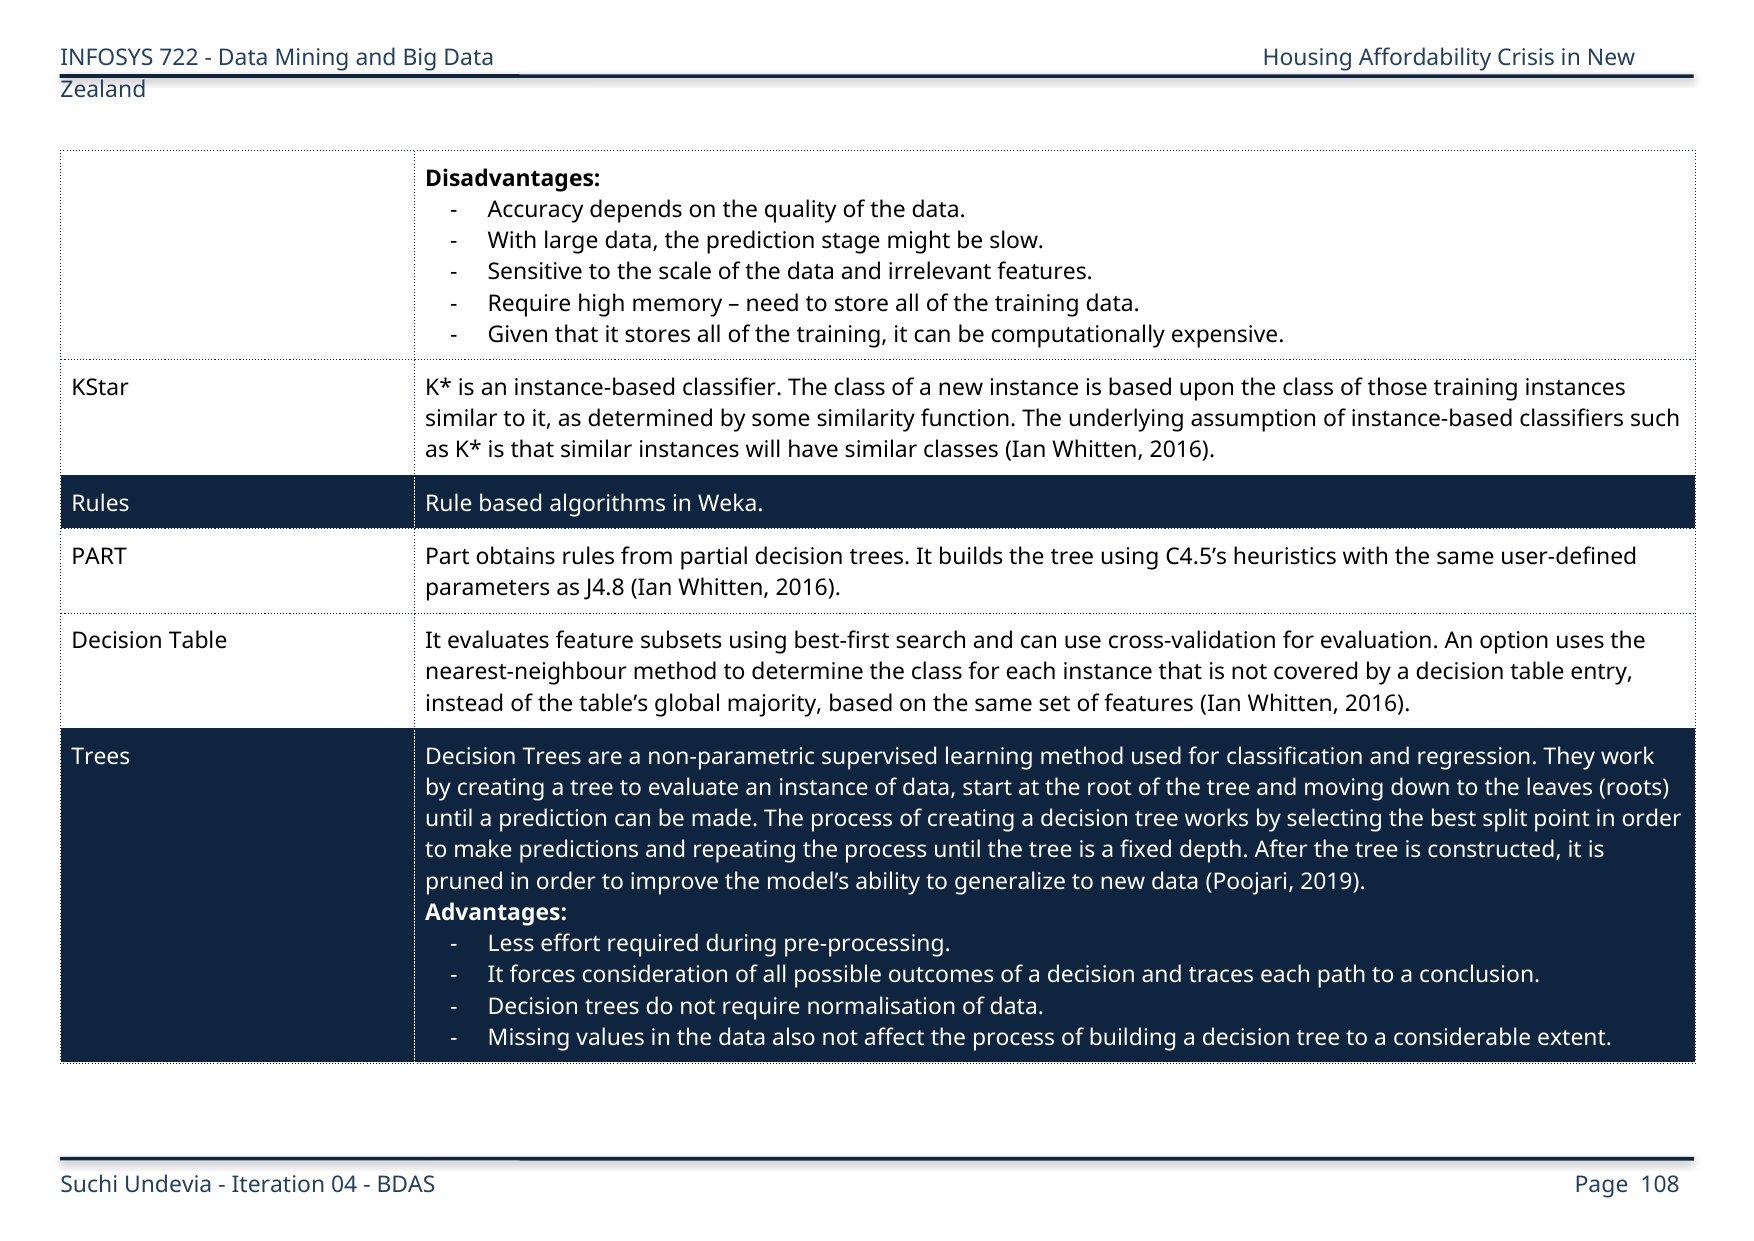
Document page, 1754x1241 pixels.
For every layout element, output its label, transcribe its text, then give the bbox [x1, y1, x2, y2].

table_cell Trees [61, 728, 414, 1062]
table_cell Part obtains rules from partial decision trees. It builds the tree using C4.5’s heuristics with the same user-defined parameters as J4.8 . [415, 528, 1695, 612]
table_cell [415, 728, 1695, 1062]
table_cell KStar [61, 359, 414, 475]
table_cell Rules [61, 475, 414, 528]
table_cell Rule based algorithms in Weka. [415, 475, 1695, 528]
table_cell Decision Table [61, 613, 414, 728]
table_cell K* is an instance-based classifier. The class of a new instance is based upon the class of those training instances similar to it, as determined by some similarity function. The underlying assumption of instance-based classifiers such as K* is that similar instances will have similar classes . [415, 359, 1695, 475]
table_cell PART [61, 528, 414, 612]
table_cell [415, 150, 1695, 359]
table_cell It evaluates feature subsets using best-first search and can use cross-validation for evaluation. An option uses the nearest-neighbour method to determine the class for each instance that is not covered by a decision table entry, instead of the table’s global majority, based on the same set of features . [415, 613, 1695, 728]
table_cell IBk [61, 150, 414, 359]
